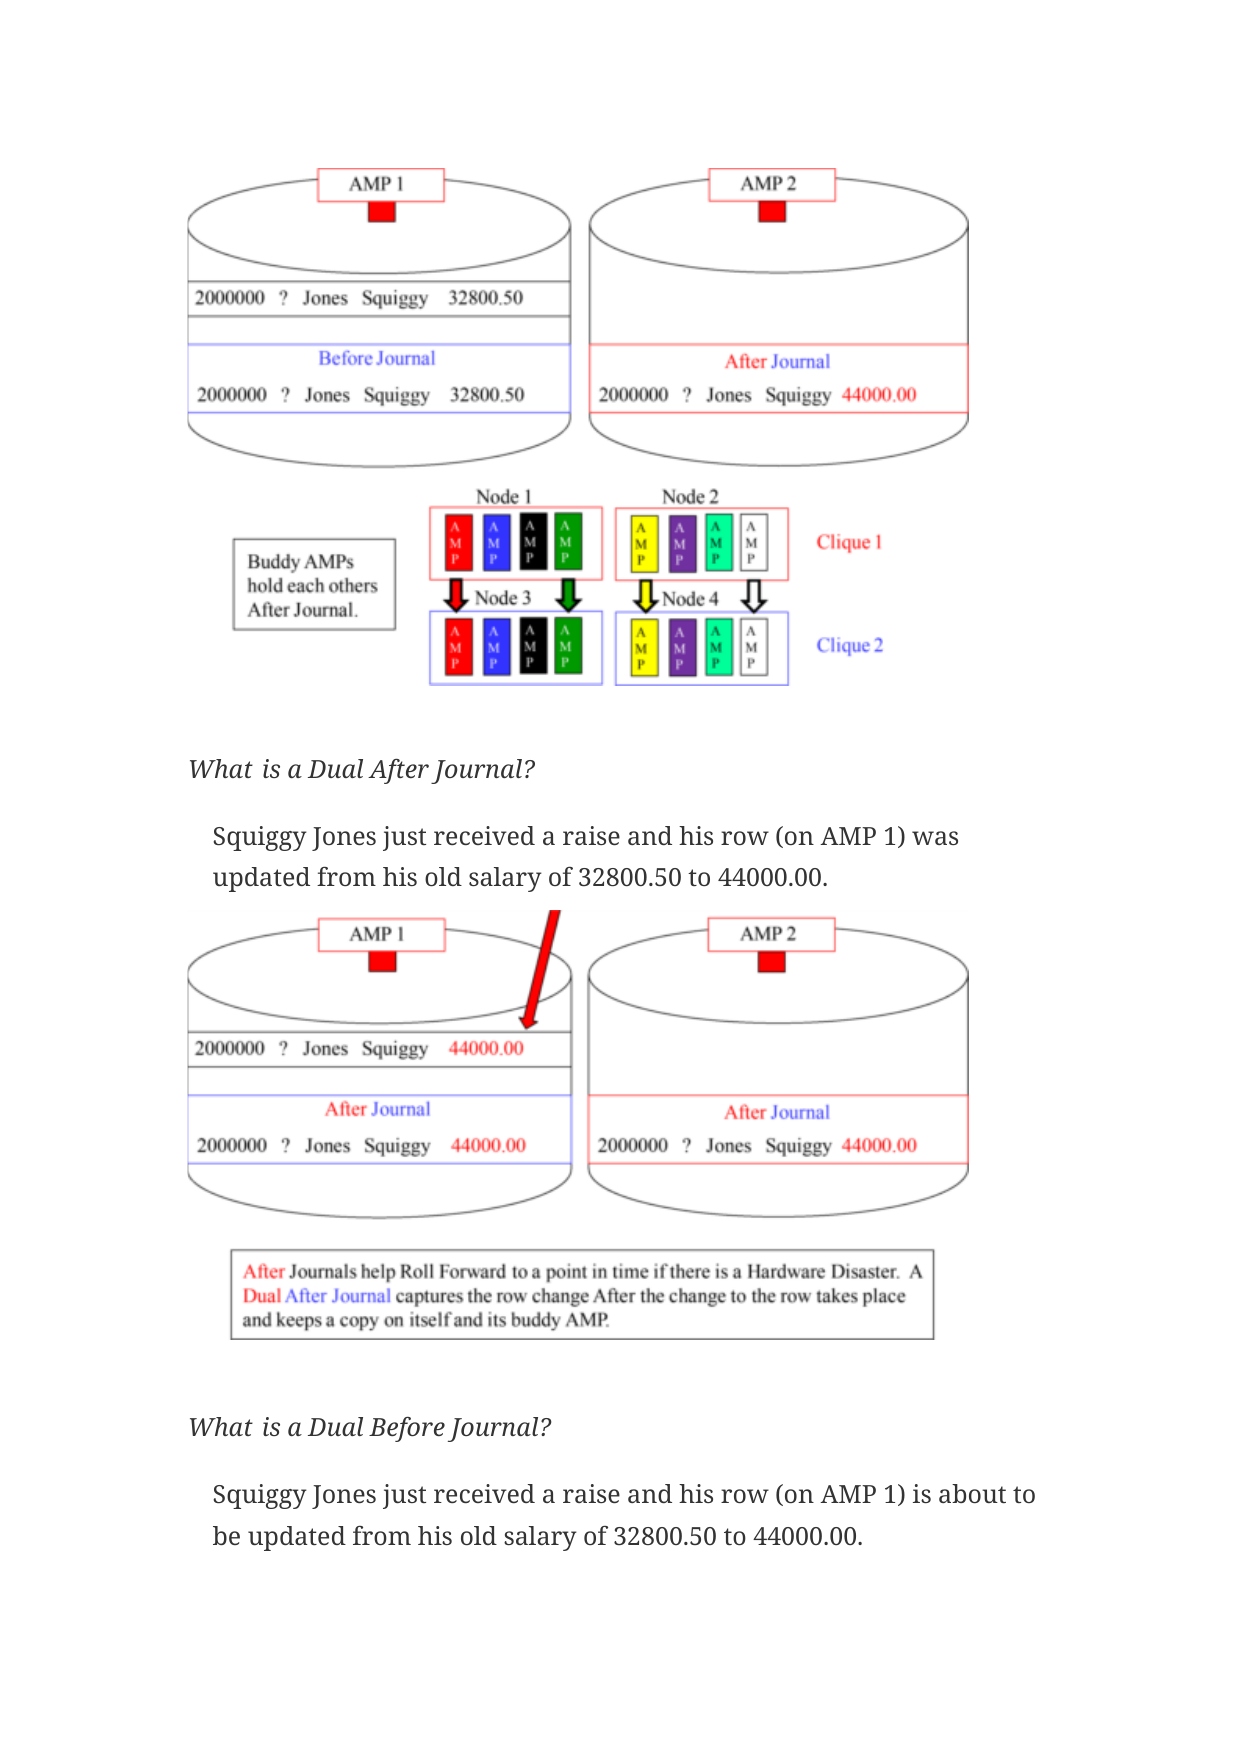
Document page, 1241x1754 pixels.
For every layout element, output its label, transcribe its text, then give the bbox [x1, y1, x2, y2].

picture [187, 910, 969, 1340]
text Squiggy Jones just received a raise and his row (on AMP 1) is about to be updated from his old salary of 32800.50 to 44000.00. [212, 1473, 1053, 1556]
text What is a Dual After Journal? [187, 748, 1053, 789]
picture [187, 168, 969, 686]
text Squiggy Jones just received a raise and his row (on AMP 1) was updated from his old salary of 32800.50 to 44000.00. [212, 814, 1053, 898]
text What is a Dual Before Journal? [187, 1406, 1053, 1448]
